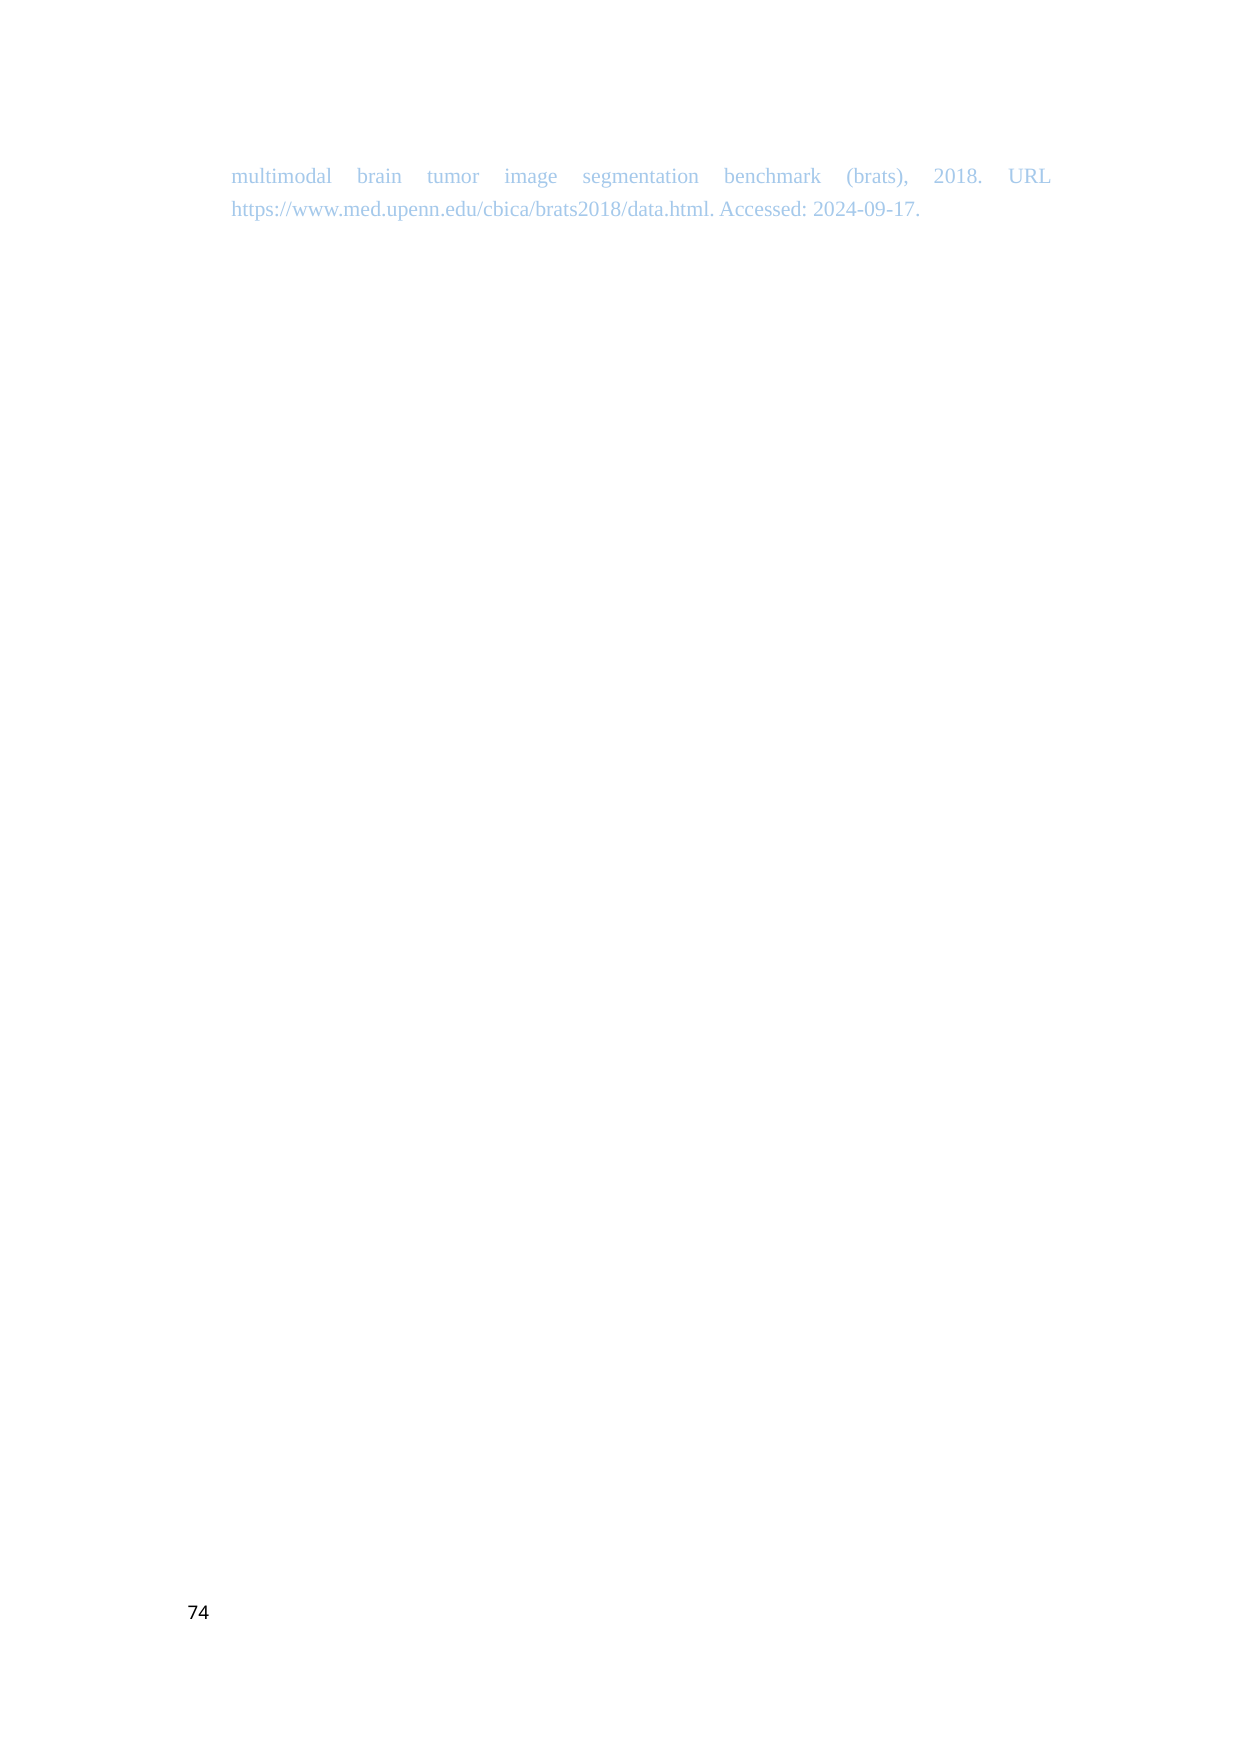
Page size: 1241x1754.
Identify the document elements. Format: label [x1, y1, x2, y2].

list [187, 160, 1053, 225]
